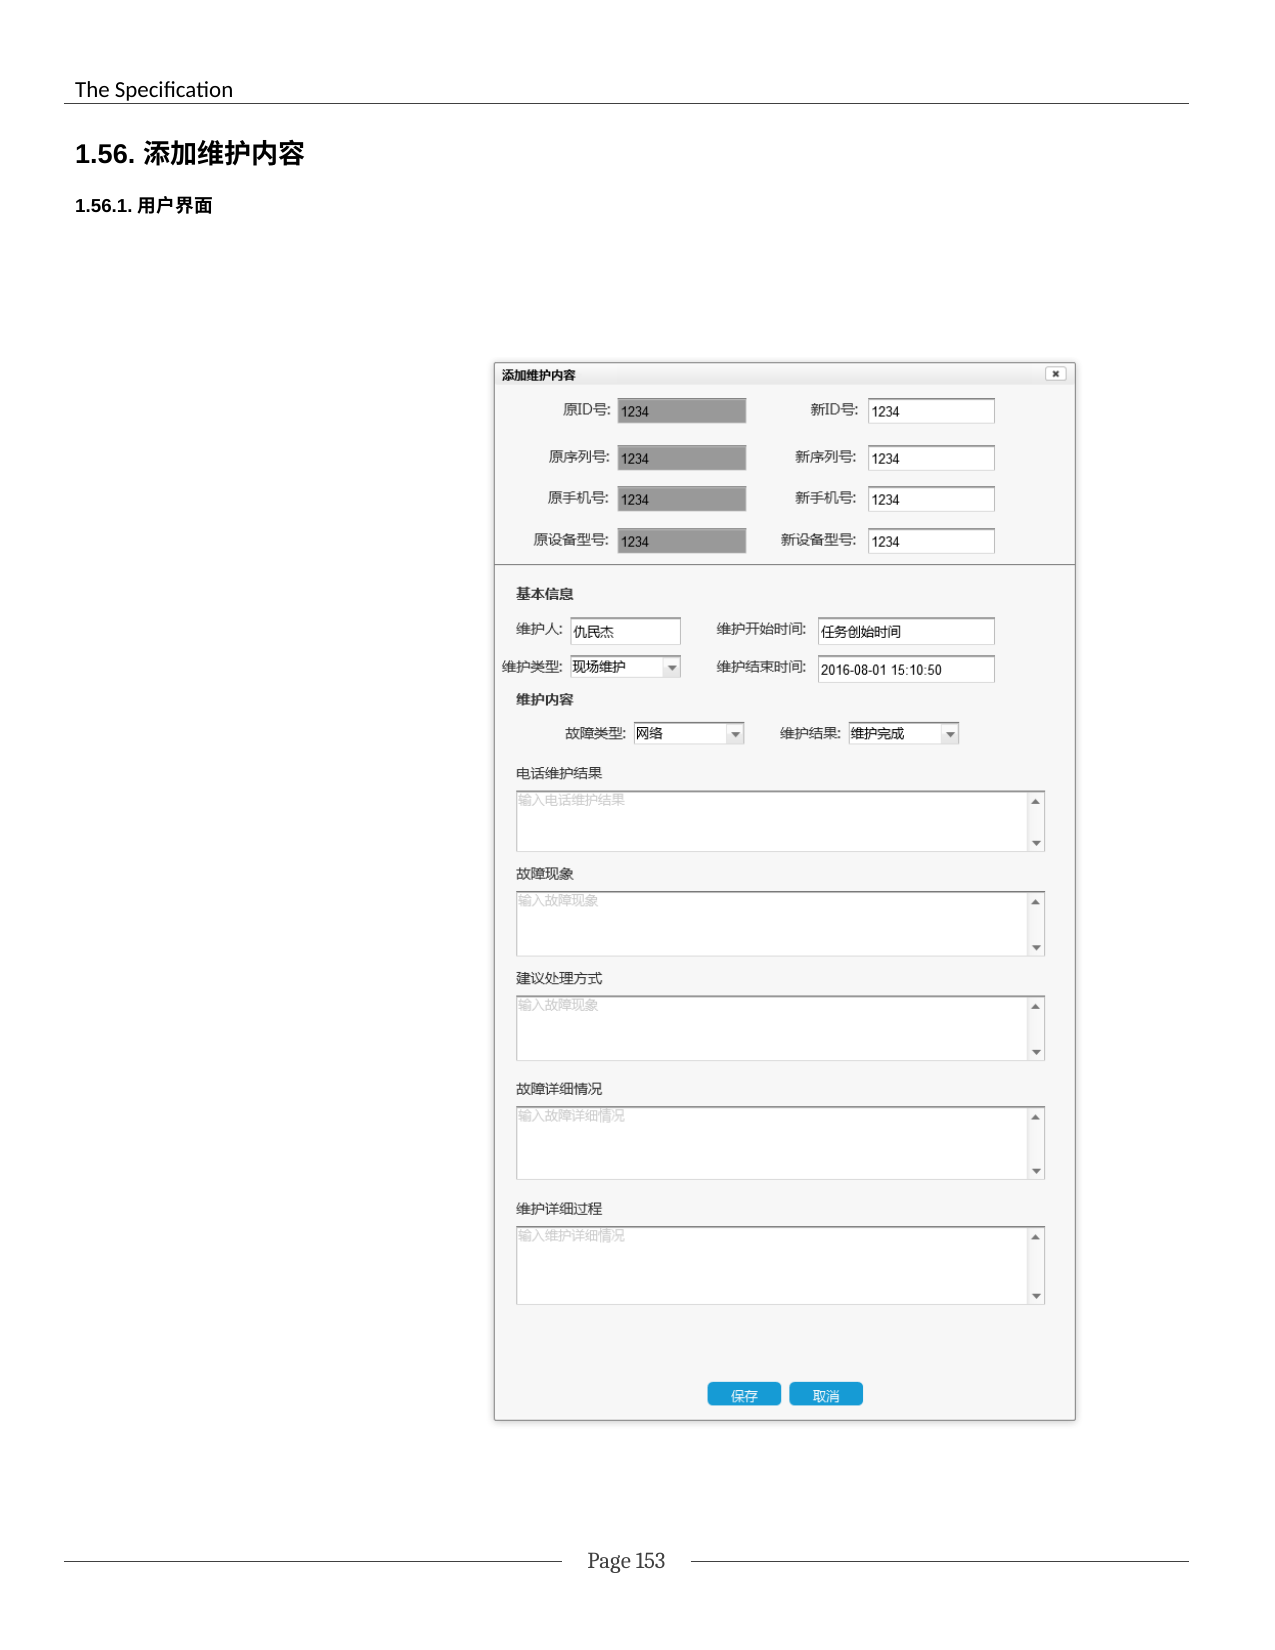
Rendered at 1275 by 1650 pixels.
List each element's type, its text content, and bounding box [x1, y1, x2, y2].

subtitle 用户界面 [75, 194, 1200, 216]
subtitle 添加维护内容 [75, 138, 1200, 169]
